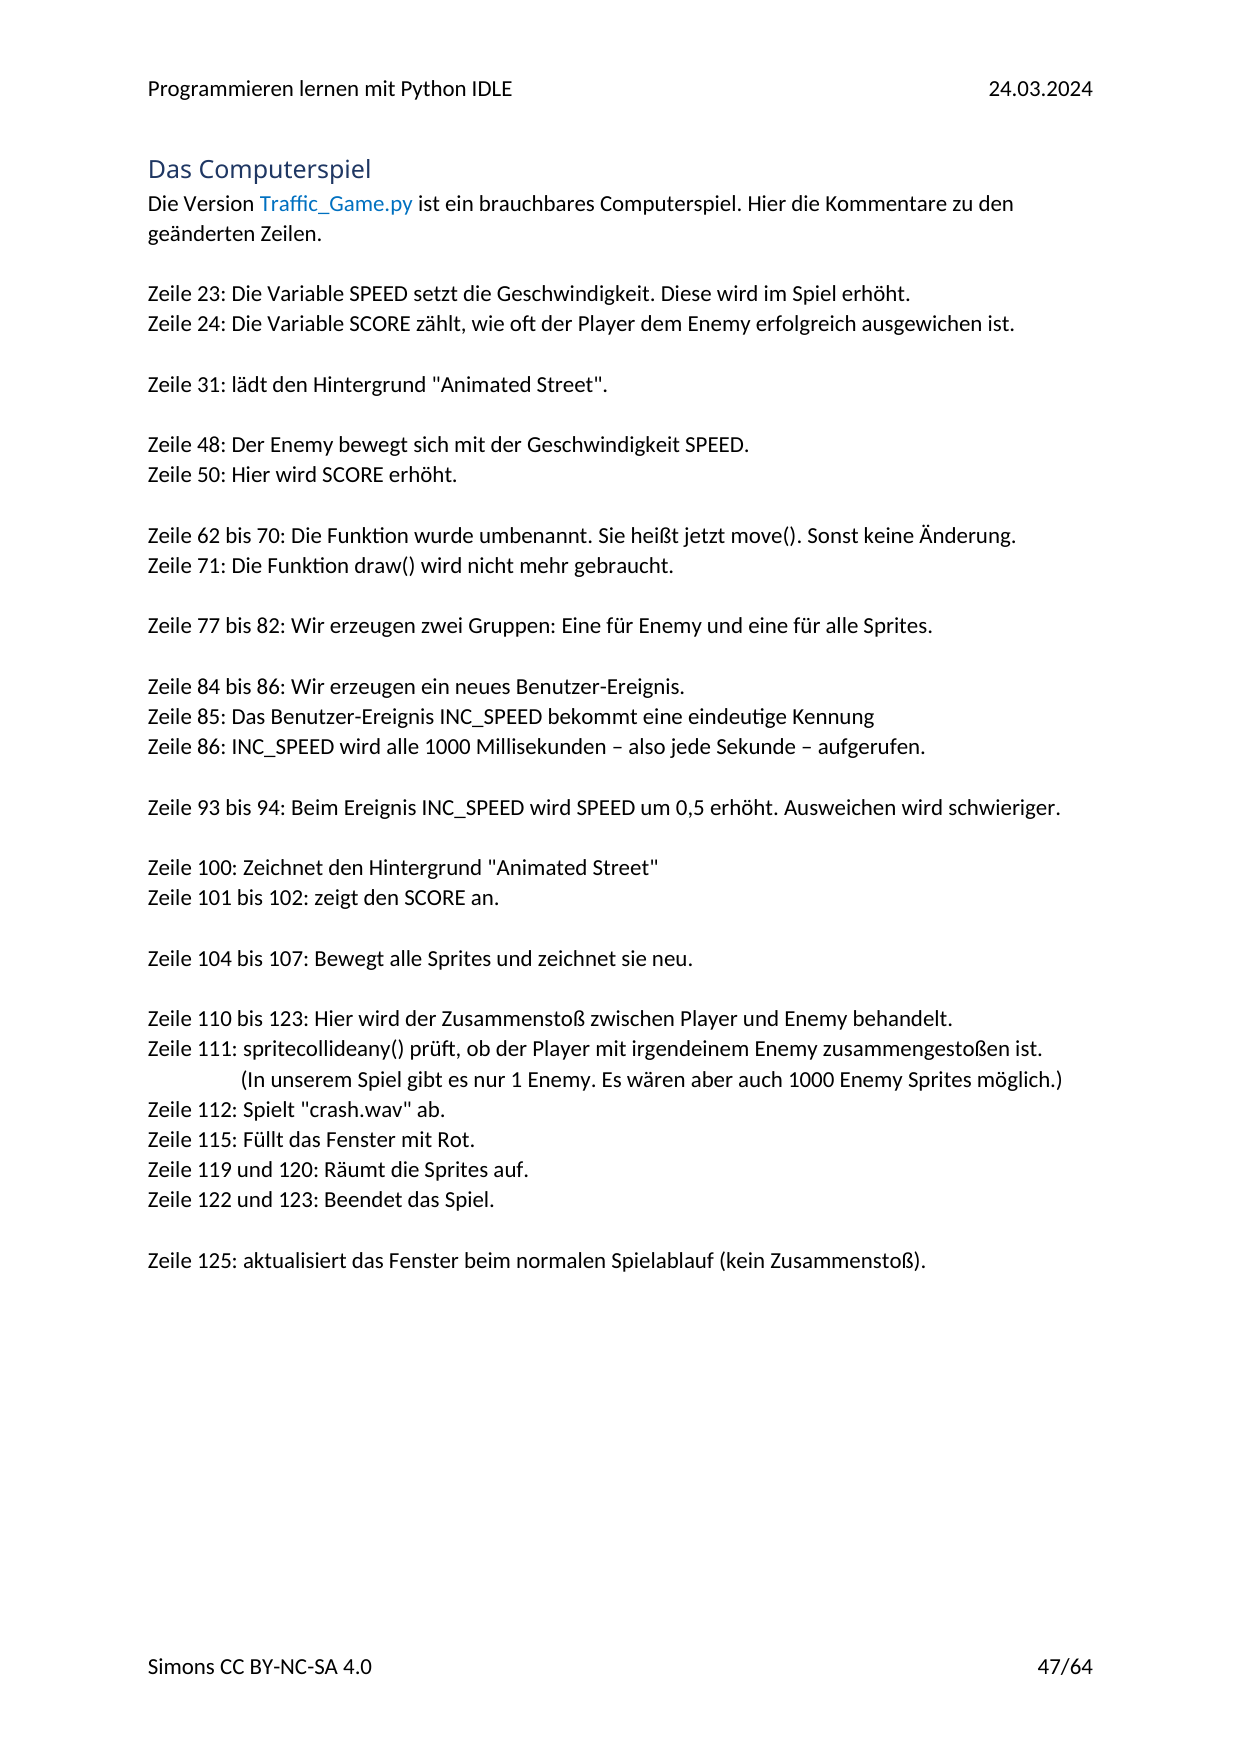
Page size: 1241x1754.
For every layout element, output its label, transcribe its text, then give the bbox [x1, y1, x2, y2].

text Zeile 101 bis 102: zeigt den SCORE an. [148, 883, 1092, 911]
text Zeile 93 bis 94: Beim Ereignis INC_SPEED wird SPEED um 0,5 erhöht. Ausweichen wird schwieriger. [148, 793, 1092, 821]
text Zeile 85: Das Benutzer-Ereignis INC_SPEED bekommt eine eindeutige Kennung [148, 702, 1092, 730]
text Zeile 119 und 120: Räumt die Sprites auf. [148, 1155, 1092, 1183]
text Zeile 48: Der Enemy bewegt sich mit der Geschwindigkeit SPEED. [148, 430, 1092, 458]
text Zeile 111: spritecollideany() prüft, ob der Player mit irgendeinem Enemy zusammengestoßen ist. (In unserem Spiel gibt es nur 1 Enemy. Es wären aber auch 1000 Enemy Sprites möglich.) [148, 1034, 1092, 1093]
text Zeile 125: aktualisiert das Fenster beim normalen Spielablauf (kein Zusammenstoß). [148, 1246, 1092, 1274]
text Zeile 31: lädt den Hintergrund "Animated Street". [148, 370, 1092, 398]
text Zeile 84 bis 86: Wir erzeugen ein neues Benutzer-Ereignis. [148, 672, 1092, 700]
text Zeile 24: Die Variable SCORE zählt, wie oft der Player dem Enemy erfolgreich ausgewichen ist. [148, 309, 1092, 337]
text Zeile 122 und 123: Beendet das Spiel. [148, 1186, 1092, 1213]
subtitle Das Computerspiel [148, 152, 1092, 186]
text Zeile 86: INC_SPEED wird alle 1000 Millisekunden – also jede Sekunde – aufgerufen. [148, 732, 1092, 760]
text Zeile 23: Die Variable SPEED setzt die Geschwindigkeit. Diese wird im Spiel erhöht. [148, 279, 1092, 307]
text Zeile 112: Spielt "crash.wav" ab. [148, 1095, 1092, 1123]
text Zeile 50: Hier wird SCORE erhöht. [148, 461, 1092, 488]
text Die Version Traffic_Game.py ist ein brauchbares Computerspiel. Hier die Kommentare zu den geänderten Zeilen. [148, 189, 1092, 247]
text Zeile 62 bis 70: Die Funktion wurde umbenannt. Sie heißt jetzt move(). Sonst keine Änderung. [148, 521, 1092, 549]
text Zeile 104 bis 107: Bewegt alle Sprites und zeichnet sie neu. [148, 944, 1092, 972]
text Zeile 77 bis 82: Wir erzeugen zwei Gruppen: Eine für Enemy und eine für alle Sprites. [148, 612, 1092, 639]
text Zeile 100: Zeichnet den Hintergrund "Animated Street" [148, 853, 1092, 881]
text Zeile 115: Füllt das Fenster mit Rot. [148, 1125, 1092, 1153]
text Zeile 110 bis 123: Hier wird der Zusammenstoß zwischen Player und Enemy behandelt. [148, 1004, 1092, 1032]
text Zeile 71: Die Funktion draw() wird nicht mehr gebraucht. [148, 551, 1092, 579]
